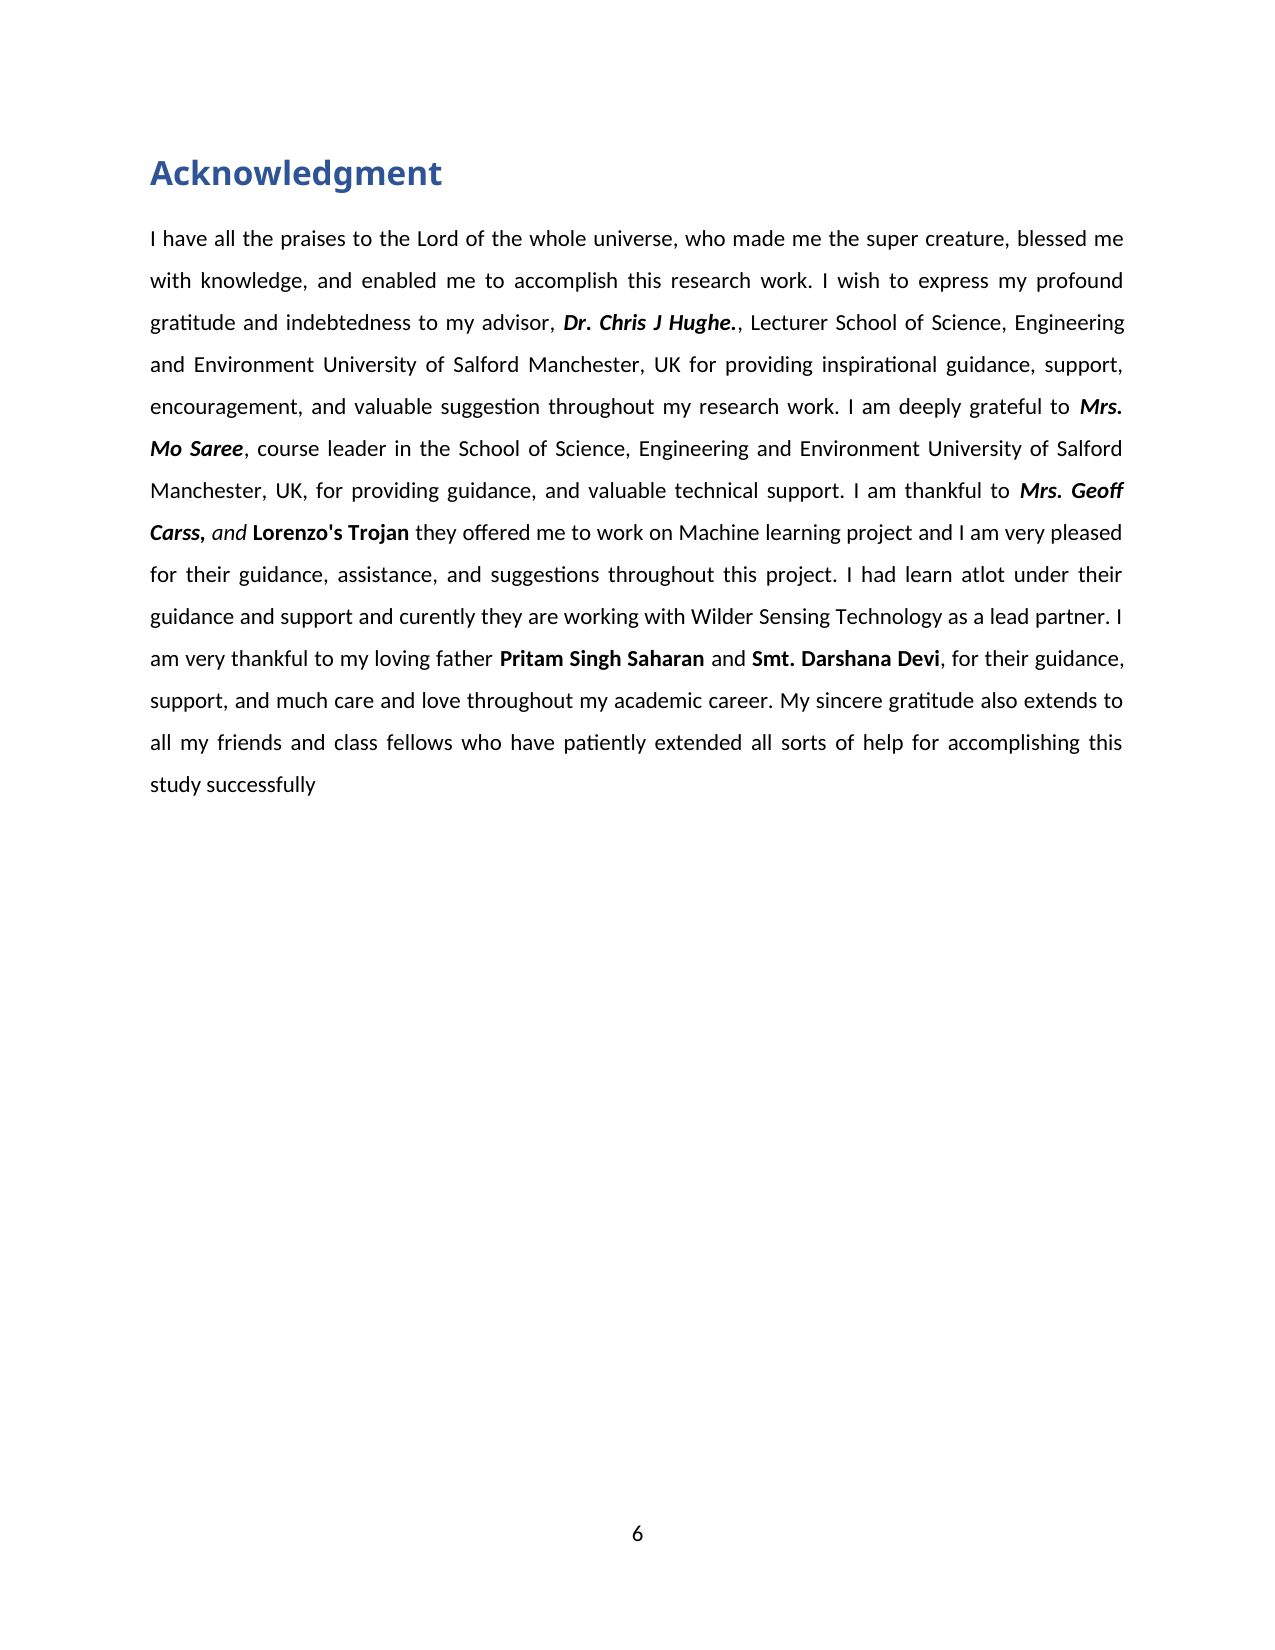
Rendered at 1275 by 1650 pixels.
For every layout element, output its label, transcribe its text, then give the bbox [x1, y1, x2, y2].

text I have all the praises to the Lord of the whole universe, who made me the super creature, blessed me with knowledge, and enabled me to accomplish this research work. I wish to express my profound gratitude and indebtedness to my advisor, Dr. Chris J Hughe., Lecturer School of Science, Engineering and Environment University of Salford Manchester, UK for providing inspirational guidance, support, encouragement, and valuable suggestion throughout my research work. I am deeply grateful to Mrs. Mo Saree, course leader in the School of Science, Engineering and Environment University of Salford Manchester, UK, for providing guidance, and valuable technical support. I am thankful to Mrs. Geoff Carss, and Lorenzo's Trojan they offered me to work on Machine learning project and I am very pleased for their guidance, assistance, and suggestions throughout this project. I had learn atlot under their guidance and support and curently they are working with Wilder Sensing Technology as a lead partner. I am very thankful to my loving father Pritam Singh Saharan and Smt. Darshana Devi, for their guidance, support, and much care and love throughout my academic career. My sincere gratitude also extends to all my friends and class fellows who have patiently extended all sorts of help for accomplishing this study successfully [150, 224, 1125, 798]
subtitle Acknowledgment [150, 150, 1125, 195]
